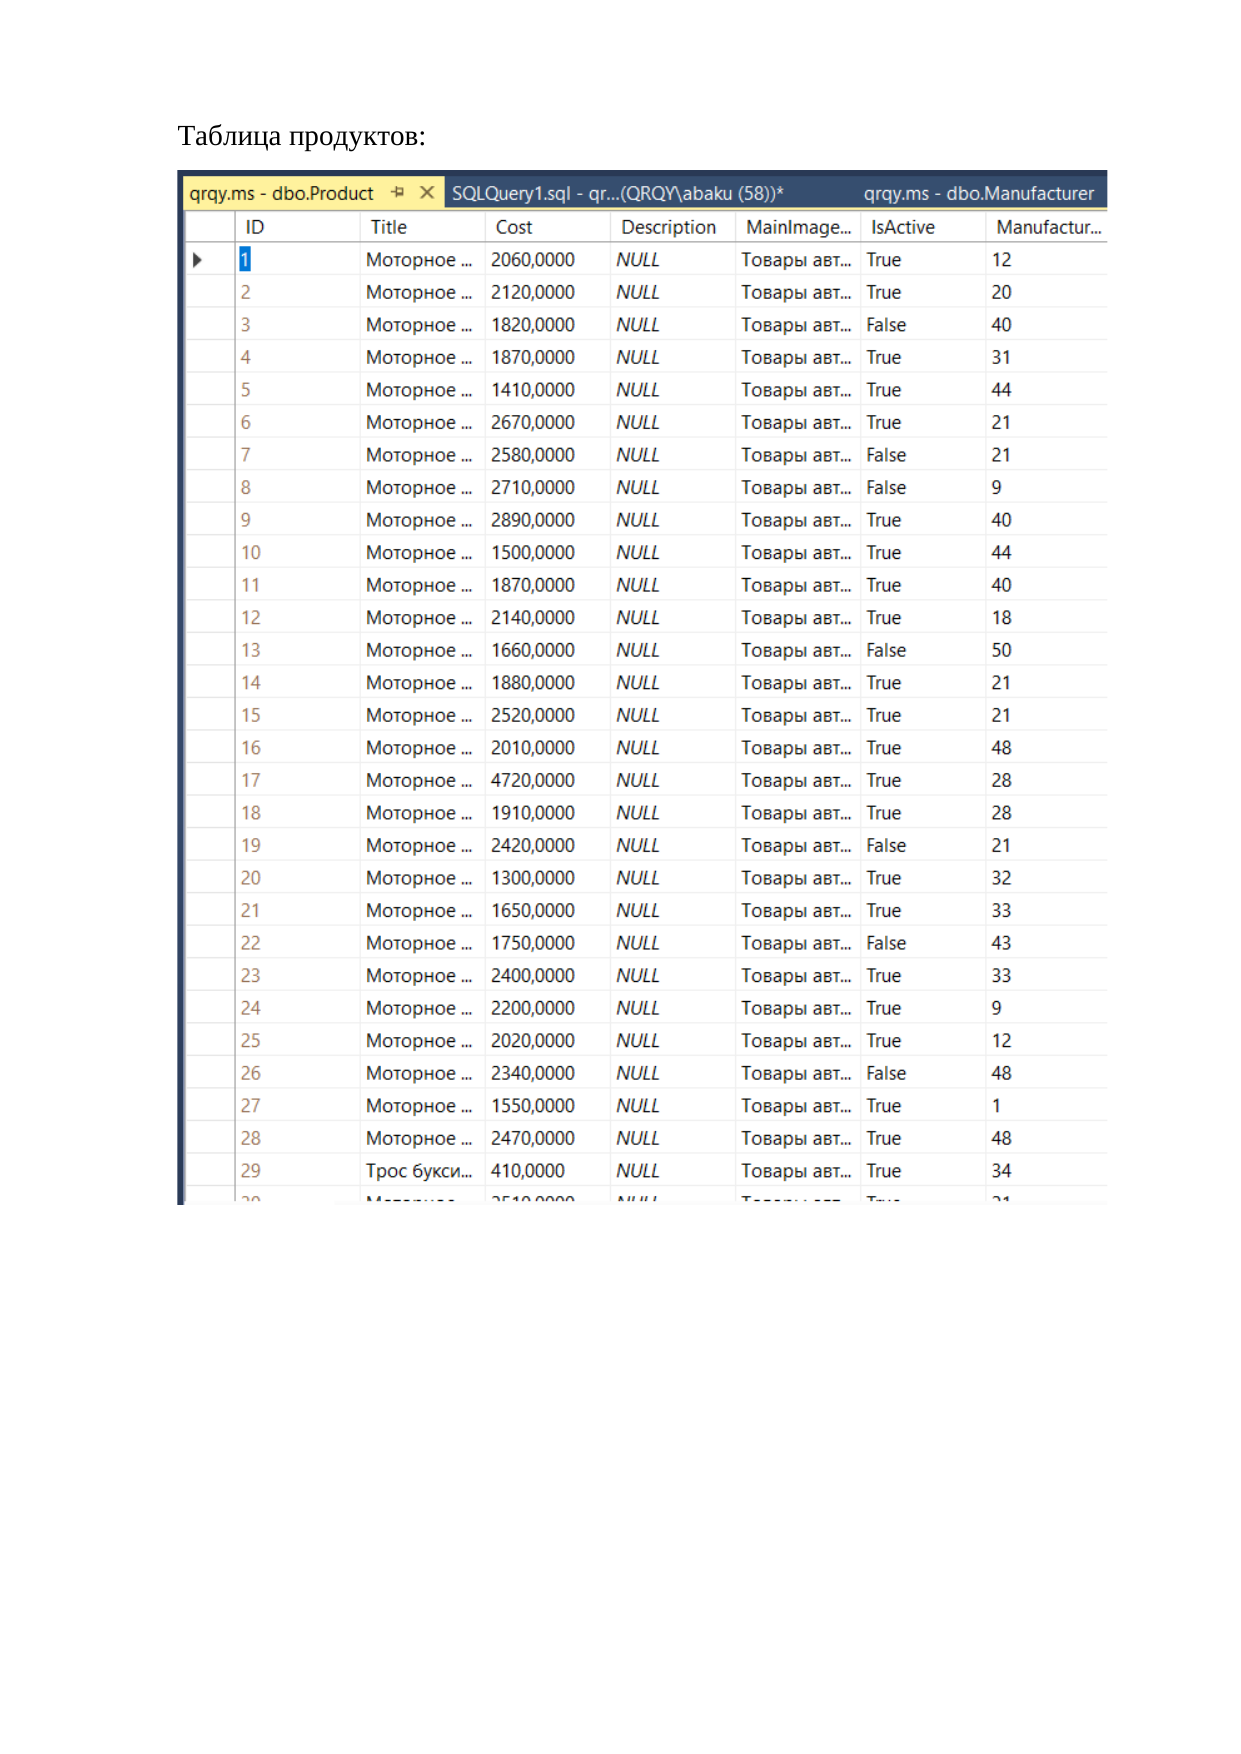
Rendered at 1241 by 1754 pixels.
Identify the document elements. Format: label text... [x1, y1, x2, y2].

picture [177, 170, 1108, 1205]
text Таблица продуктов: [177, 118, 1152, 152]
